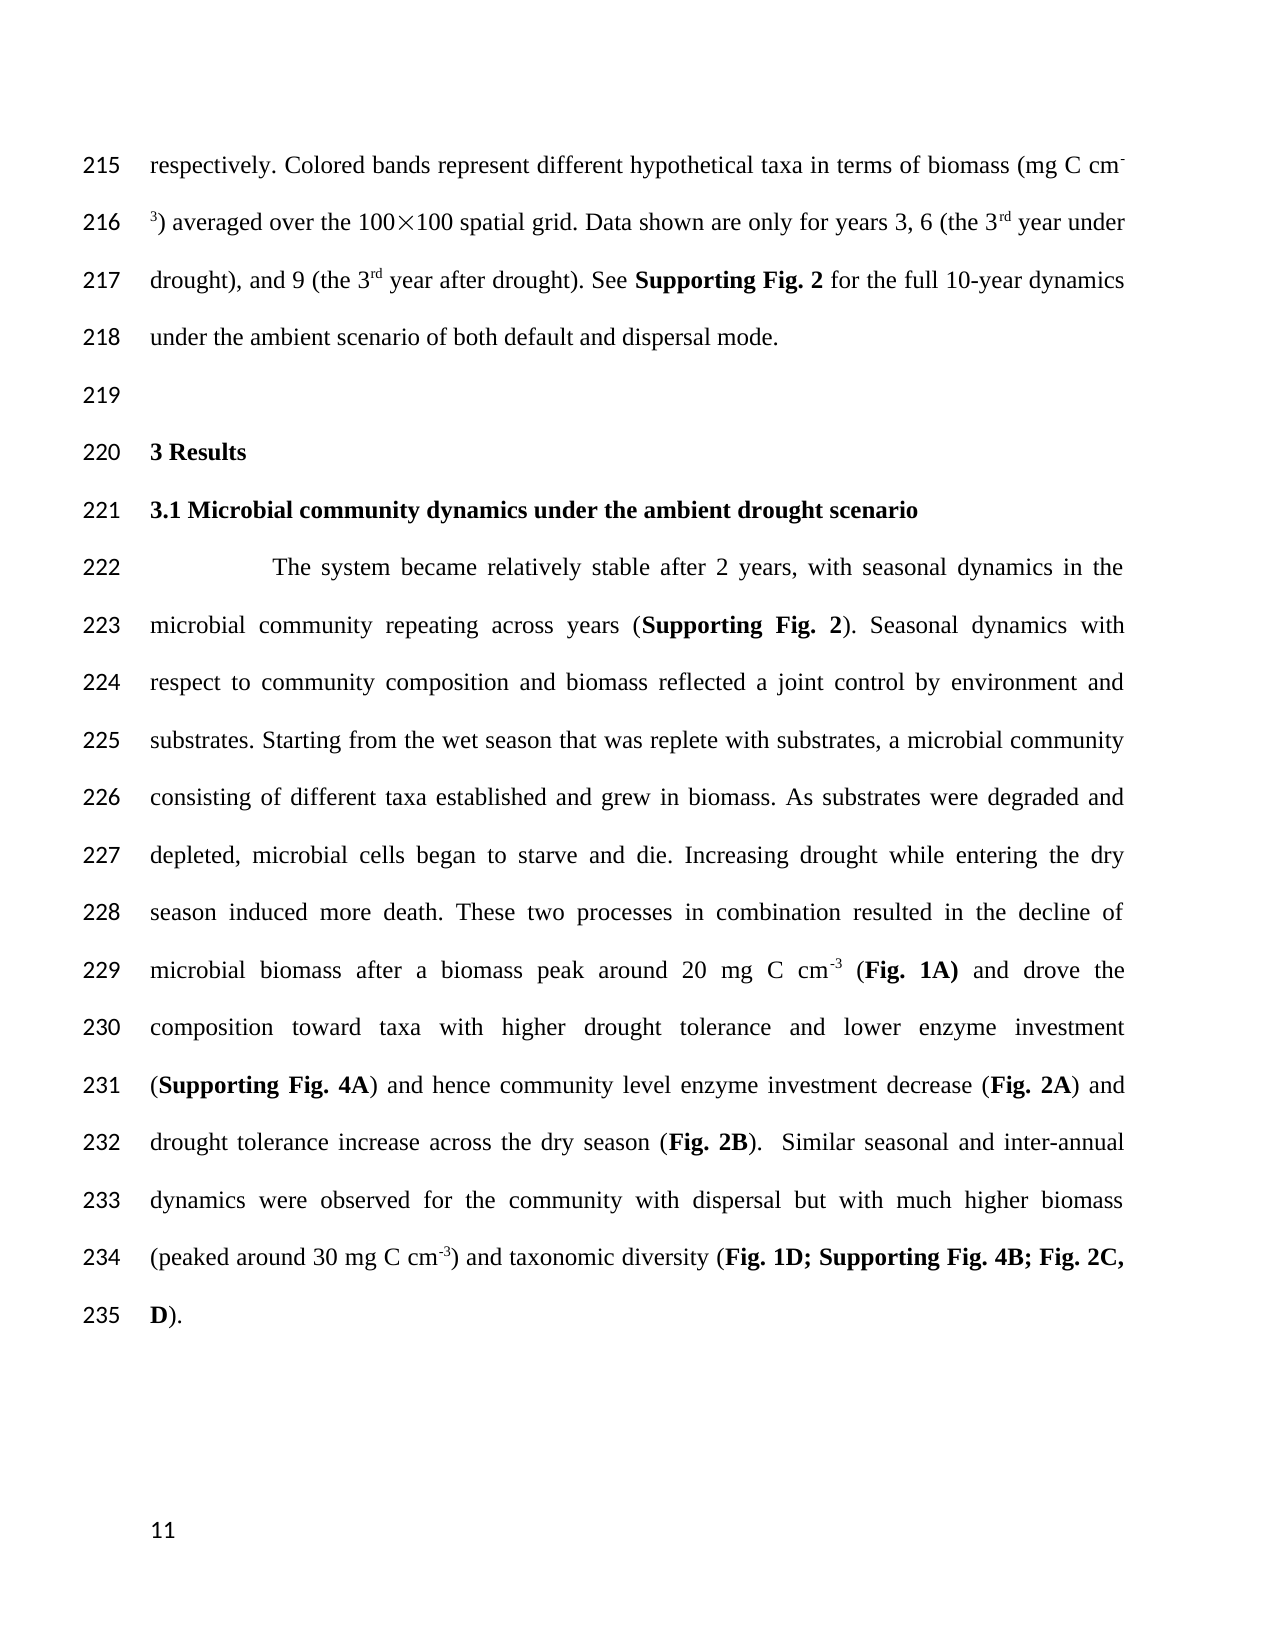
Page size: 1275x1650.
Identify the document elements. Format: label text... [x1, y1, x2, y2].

subtitle 3.1 Microbial community dynamics under the ambient drought scenario [150, 495, 1125, 524]
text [150, 150, 1125, 351]
text The system became relatively stable after 2 years, with seasonal dynamics in the microbial community repeating across years (Supporting Fig. 2). Seasonal dynamics with respect to community composition and biomass reflected a joint control by environment and substrates. Starting from the wet season that was replete with substrates, a microbial community consisting of different taxa established and grew in biomass. As substrates were degraded and depleted, microbial cells began to starve and die. Increasing drought while entering the dry season induced more death. These two processes in combination resulted in the decline of microbial biomass after a biomass peak around 20 mg C cm-3 (Fig. 1A) and drove the composition toward taxa with higher drought tolerance and lower enzyme investment (Supporting Fig. 4A) and hence community level enzyme investment decrease (Fig. 2A) and drought tolerance increase across the dry season (Fig. 2B). Similar seasonal and inter-annual dynamics were observed for the community with dispersal but with much higher biomass (peaked around 30 mg C cm-3) and taxonomic diversity (Fig. 1D; Supporting Fig. 4B; Fig. 2C, D). [150, 552, 1125, 1329]
subtitle 3 Results [150, 437, 1125, 466]
